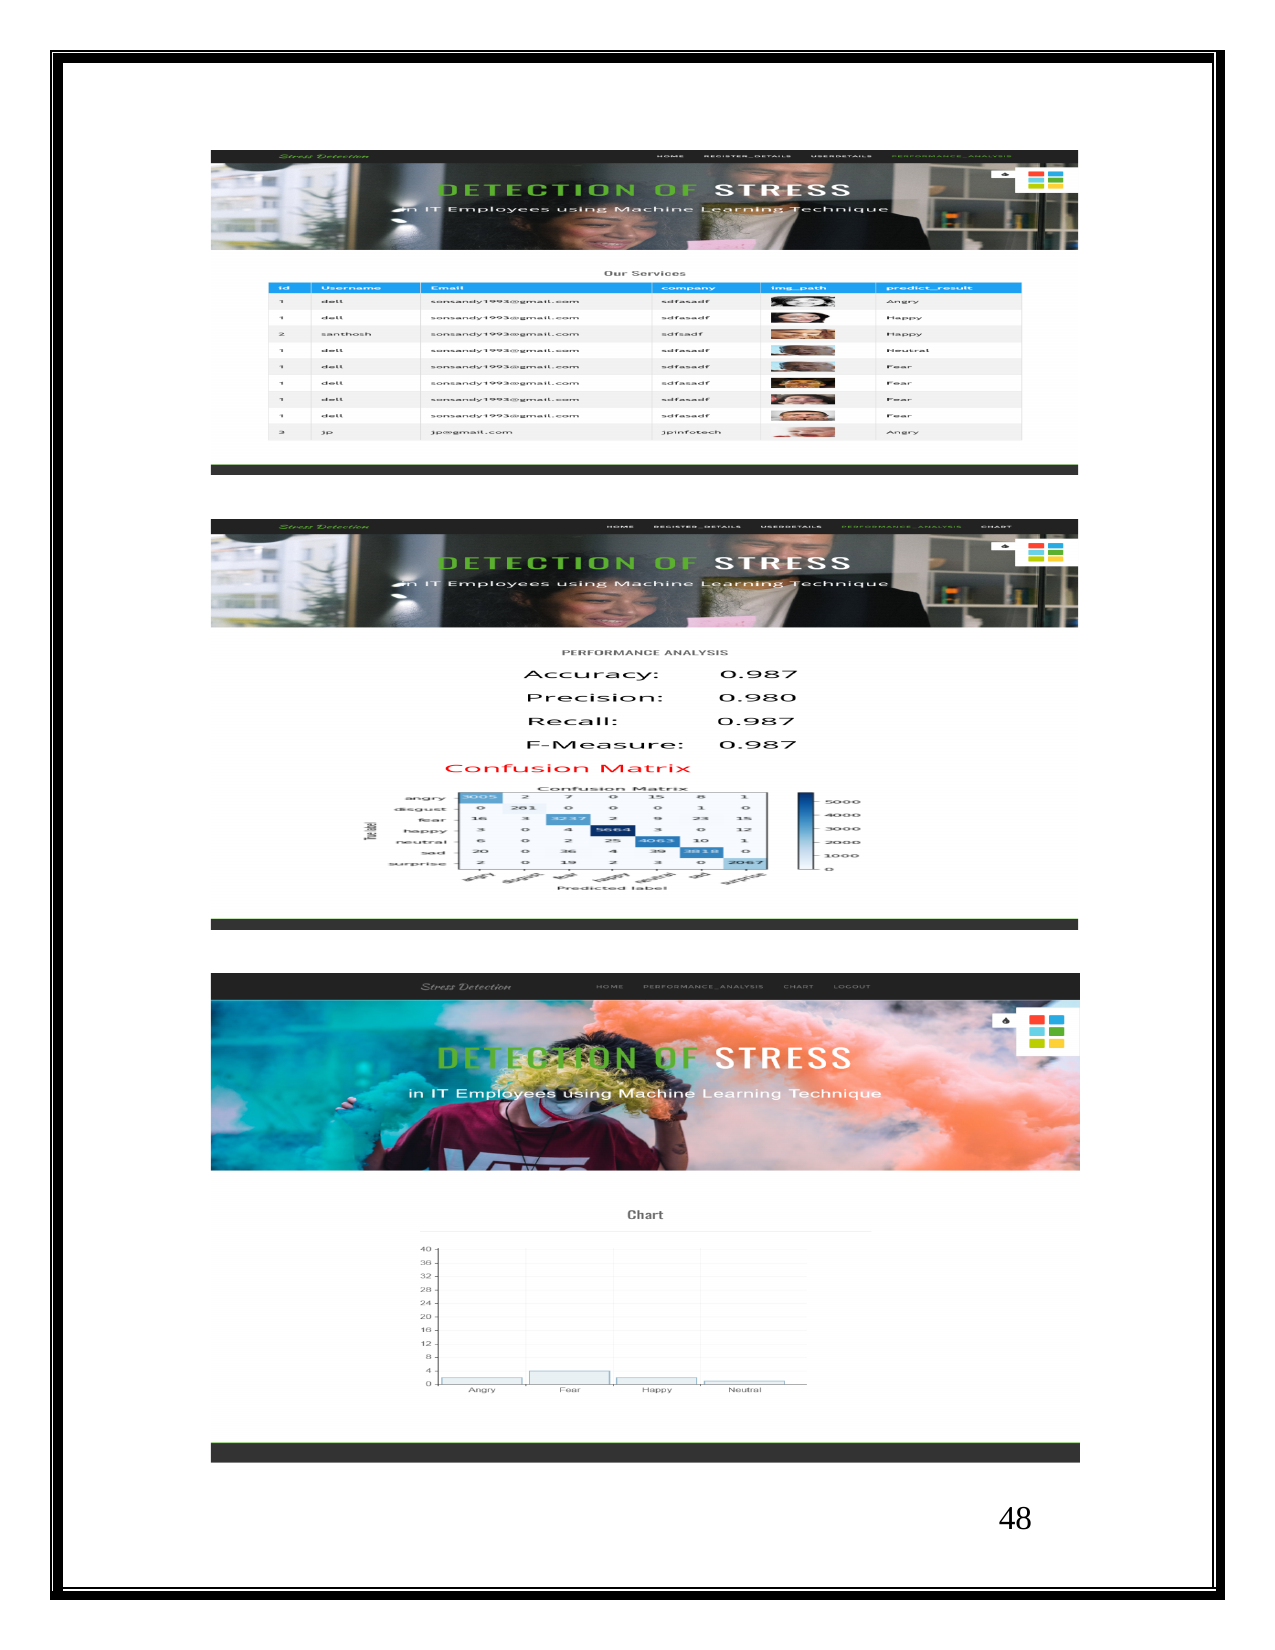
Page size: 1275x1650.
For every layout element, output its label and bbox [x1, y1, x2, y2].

picture [210, 519, 1079, 930]
picture [210, 150, 1079, 475]
picture [210, 973, 1080, 1470]
